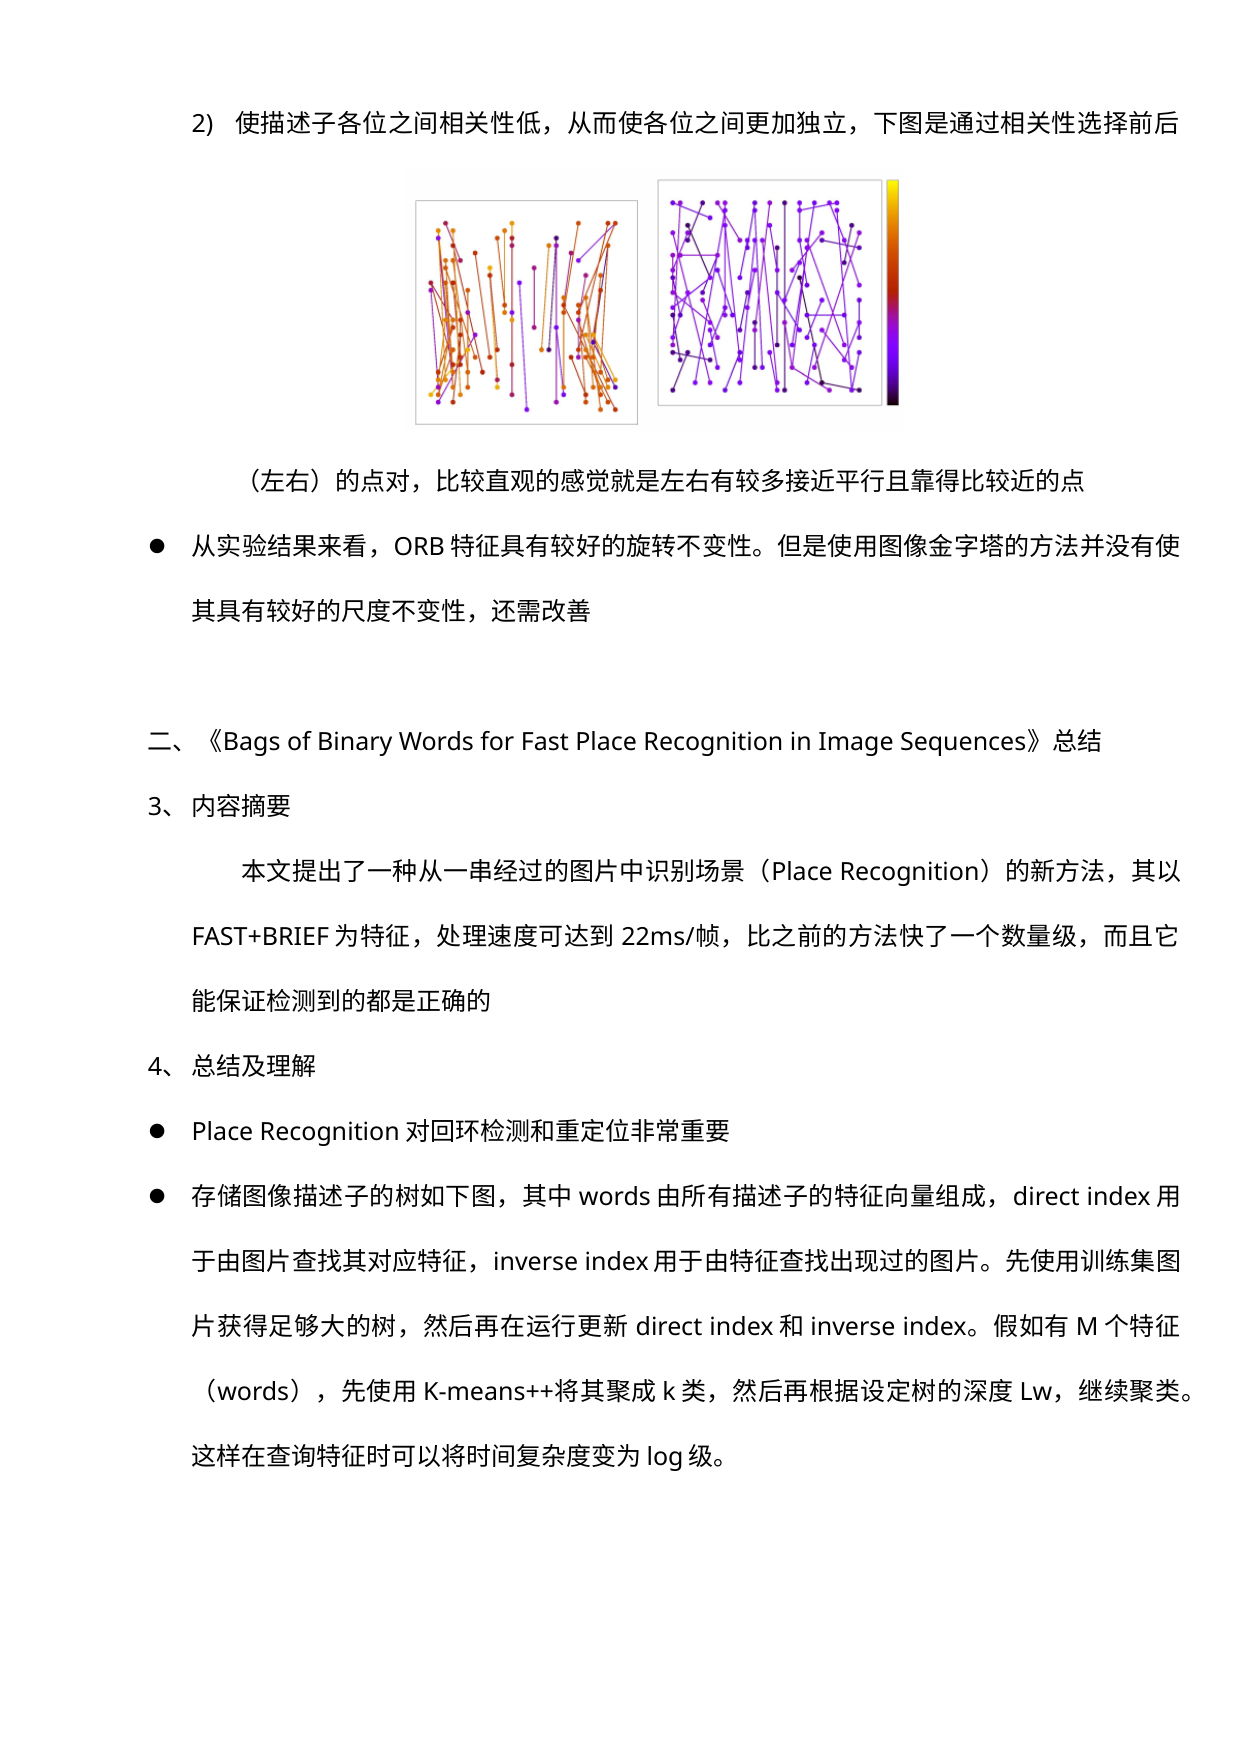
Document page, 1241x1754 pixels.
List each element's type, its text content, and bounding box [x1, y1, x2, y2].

list 存储图像描述子的树如下图，其中words由所有描述子的特征向量组成，direct index用于由图片查找其对应特征，inverse index用于由特征查找出现过的图片。先使用训练集图片获得足够大的树，然后再在运行更新direct index和inverse index。假如有M个特征（words），先使用K-means++将其聚成k类，然后再根据设定树的深度Lw，继续聚类。这样在查询特征时可以将时间复杂度变为log级。 [148, 1162, 1181, 1487]
list 内容摘要 [148, 772, 1181, 837]
list 本文提出了一种从一串经过的图片中识别场景（Place Recognition）的新方法，其以FAST+BRIEF为特征，处理速度可达到22ms/帧，比之前的方法快了一个数量级，而且它能保证检测到的都是正确的 [191, 837, 1181, 1032]
list 从实验结果来看，ORB特征具有较好的旋转不变性。但是使用图像金字塔的方法并没有使其具有较好的尺度不变性，还需改善 [148, 512, 1181, 642]
picture [406, 168, 904, 431]
list 总结及理解 [148, 1032, 1181, 1097]
list Place Recognition对回环检测和重定位非常重要 [148, 1097, 1181, 1162]
list 《Bags of Binary Words for Fast Place Recognition in Image Sequences》总结 [148, 707, 1181, 772]
